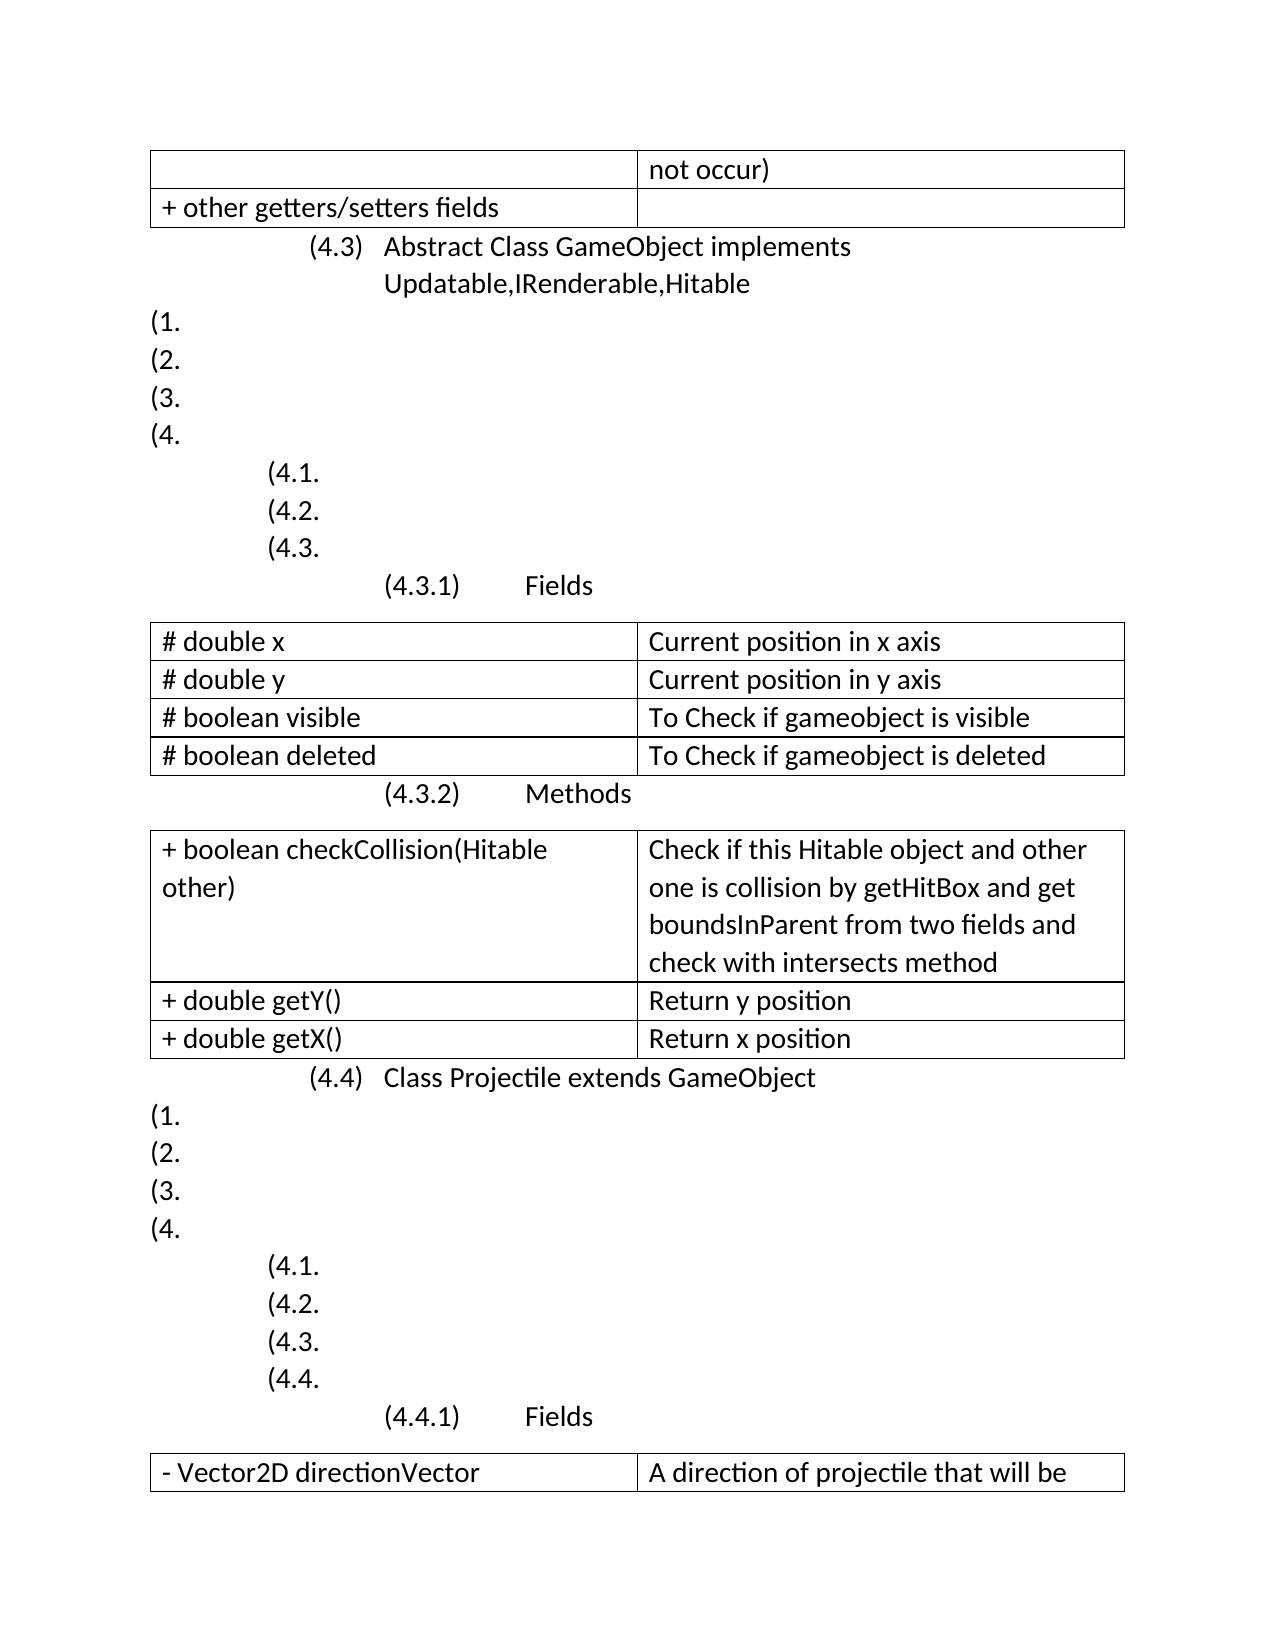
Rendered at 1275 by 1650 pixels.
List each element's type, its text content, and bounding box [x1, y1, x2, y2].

list Abstract Class GameObject implements Updatable,IRenderable,Hitable [309, 228, 1125, 301]
list Fields [384, 1398, 1125, 1434]
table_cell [151, 151, 637, 188]
table_header Check if this Hitable object and other one is collision by getHitBox and get boundsInParent from two fields and check with intersects method [638, 831, 1124, 981]
table_cell + other getters/setters fields [151, 189, 637, 227]
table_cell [638, 151, 1124, 188]
table_cell To Check if gameobject is deleted [638, 738, 1124, 774]
table_cell # boolean deleted [151, 738, 637, 774]
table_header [151, 1454, 637, 1491]
table_cell [638, 189, 1124, 227]
table_cell Current position in y axis [638, 661, 1124, 698]
table_cell Return x position [638, 1021, 1124, 1058]
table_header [638, 1454, 1124, 1491]
list Fields [384, 567, 1125, 603]
list Methods [384, 776, 1125, 811]
table_cell + double getY() [151, 983, 637, 1019]
table_cell To Check if gameobject is visible [638, 699, 1124, 736]
table_header # double x [151, 623, 637, 660]
table_header Current position in x axis [638, 623, 1124, 660]
list Class Projectile extends GameObject [309, 1059, 1125, 1094]
table_cell Return y position [638, 983, 1124, 1019]
table_cell + double getX() [151, 1021, 637, 1058]
table_cell # double y [151, 661, 637, 698]
table_header + boolean checkCollision(Hitable other) [151, 831, 637, 981]
table_cell # boolean visible [151, 699, 637, 736]
